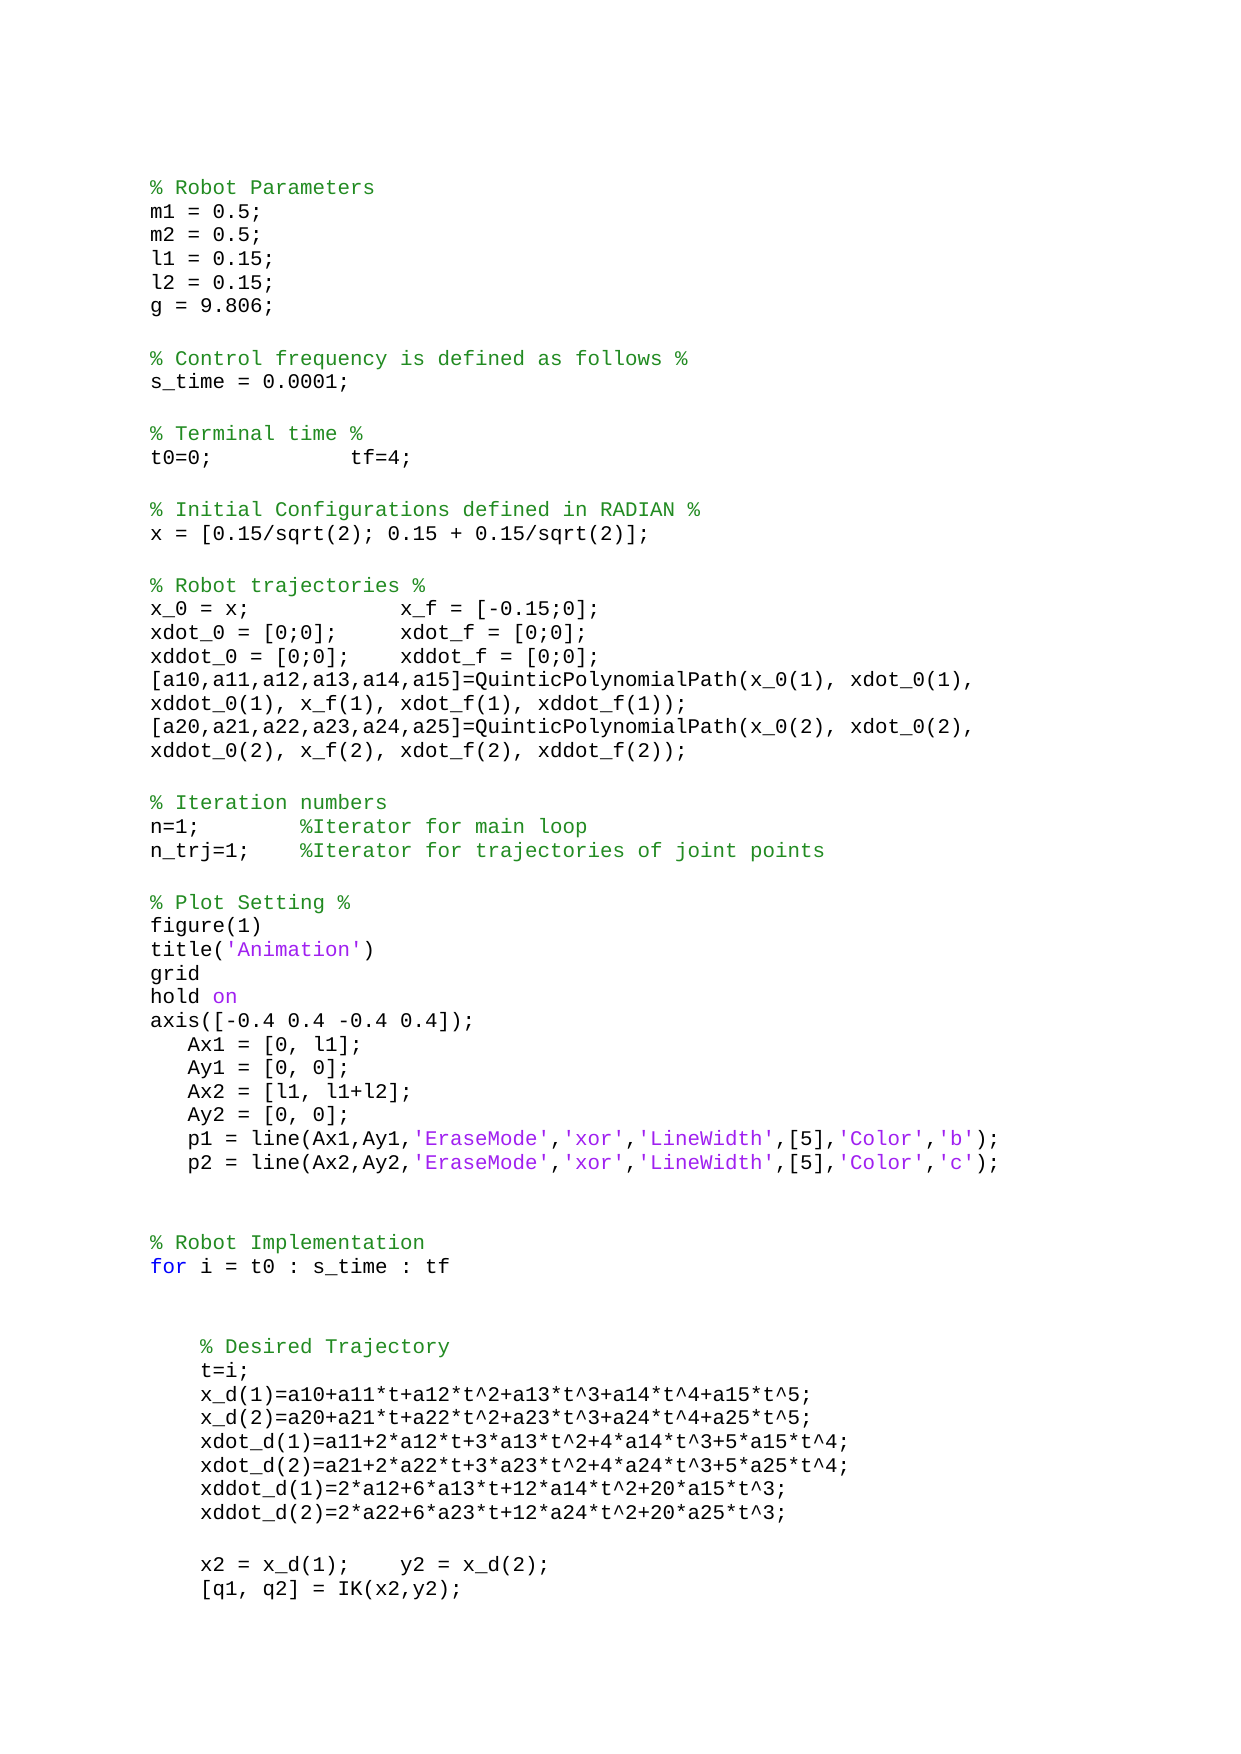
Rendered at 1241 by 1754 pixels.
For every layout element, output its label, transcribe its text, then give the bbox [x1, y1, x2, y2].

text % Robot Parameters [150, 177, 1090, 201]
text title('Animation') [150, 939, 1090, 963]
text % Plot Setting % [150, 892, 1090, 915]
text xdot_d(1)=a11+2*a12*t+3*a13*t^2+4*a14*t^3+5*a15*t^4; [150, 1431, 1090, 1455]
text [a20,a21,a22,a23,a24,a25]=QuinticPolynomialPath(x_0(2), xdot_0(2), xddot_0(2), x_f(2), xdot_f(2), xddot_f(2)); [150, 717, 1090, 764]
text l2 = 0.15; [150, 272, 1090, 295]
text xddot_d(1)=2*a12+6*a13*t+12*a14*t^2+20*a15*t^3; [150, 1478, 1090, 1502]
text p1 = line(Ax1,Ay1,'EraseMode','xor','LineWidth',[5],'Color','b'); [150, 1128, 1090, 1152]
text xdot_d(2)=a21+2*a22*t+3*a23*t^2+4*a24*t^3+5*a25*t^4; [150, 1455, 1090, 1478]
text xdot_0 = [0;0]; xdot_f = [0;0]; [150, 622, 1090, 646]
text Ay2 = [0, 0]; [150, 1104, 1090, 1128]
text Ax1 = [0, l1]; [150, 1033, 1090, 1057]
text x_0 = x; x_f = [-0.15;0]; [150, 598, 1090, 622]
text % Desired Trajectory [150, 1336, 1090, 1360]
text t0=0; tf=4; [150, 447, 1090, 471]
text g = 9.806; [150, 295, 1090, 319]
text s_time = 0.0001; [150, 371, 1090, 395]
text xddot_0 = [0;0]; xddot_f = [0;0]; [150, 646, 1090, 669]
text % Control frequency is defined as follows % [150, 347, 1090, 371]
text [a10,a11,a12,a13,a14,a15]=QuinticPolynomialPath(x_0(1), xdot_0(1), xddot_0(1), x_f(1), xdot_f(1), xddot_f(1)); [150, 669, 1090, 717]
text l1 = 0.15; [150, 248, 1090, 272]
text m1 = 0.5; [150, 201, 1090, 224]
text grid [150, 963, 1090, 986]
text hold on [150, 986, 1090, 1010]
text figure(1) [150, 915, 1090, 939]
text % Robot Implementation [150, 1232, 1090, 1256]
text x_d(1)=a10+a11*t+a12*t^2+a13*t^3+a14*t^4+a15*t^5; [150, 1384, 1090, 1407]
text axis([-0.4 0.4 -0.4 0.4]); [150, 1010, 1090, 1033]
text x_d(2)=a20+a21*t+a22*t^2+a23*t^3+a24*t^4+a25*t^5; [150, 1407, 1090, 1431]
text p2 = line(Ax2,Ay2,'EraseMode','xor','LineWidth',[5],'Color','c'); [150, 1152, 1090, 1175]
text n_trj=1; %Iterator for trajectories of joint points [150, 839, 1090, 863]
text % Robot trajectories % [150, 575, 1090, 598]
text x2 = x_d(1); y2 = x_d(2); [150, 1554, 1090, 1578]
text x = [0.15/sqrt(2); 0.15 + 0.15/sqrt(2)]; [150, 523, 1090, 546]
text t=i; [150, 1360, 1090, 1384]
text % Initial Configurations defined in RADIAN % [150, 499, 1090, 523]
text Ay1 = [0, 0]; [150, 1057, 1090, 1081]
text Ax2 = [l1, l1+l2]; [150, 1081, 1090, 1104]
text for i = t0 : s_time : tf [150, 1256, 1090, 1279]
text m2 = 0.5; [150, 224, 1090, 248]
text % Terminal time % [150, 423, 1090, 447]
text [q1, q2] = IK(x2,y2); [150, 1578, 1090, 1601]
text xddot_d(2)=2*a22+6*a23*t+12*a24*t^2+20*a25*t^3; [150, 1502, 1090, 1526]
text n=1; %Iterator for main loop [150, 816, 1090, 839]
text % Iteration numbers [150, 792, 1090, 816]
